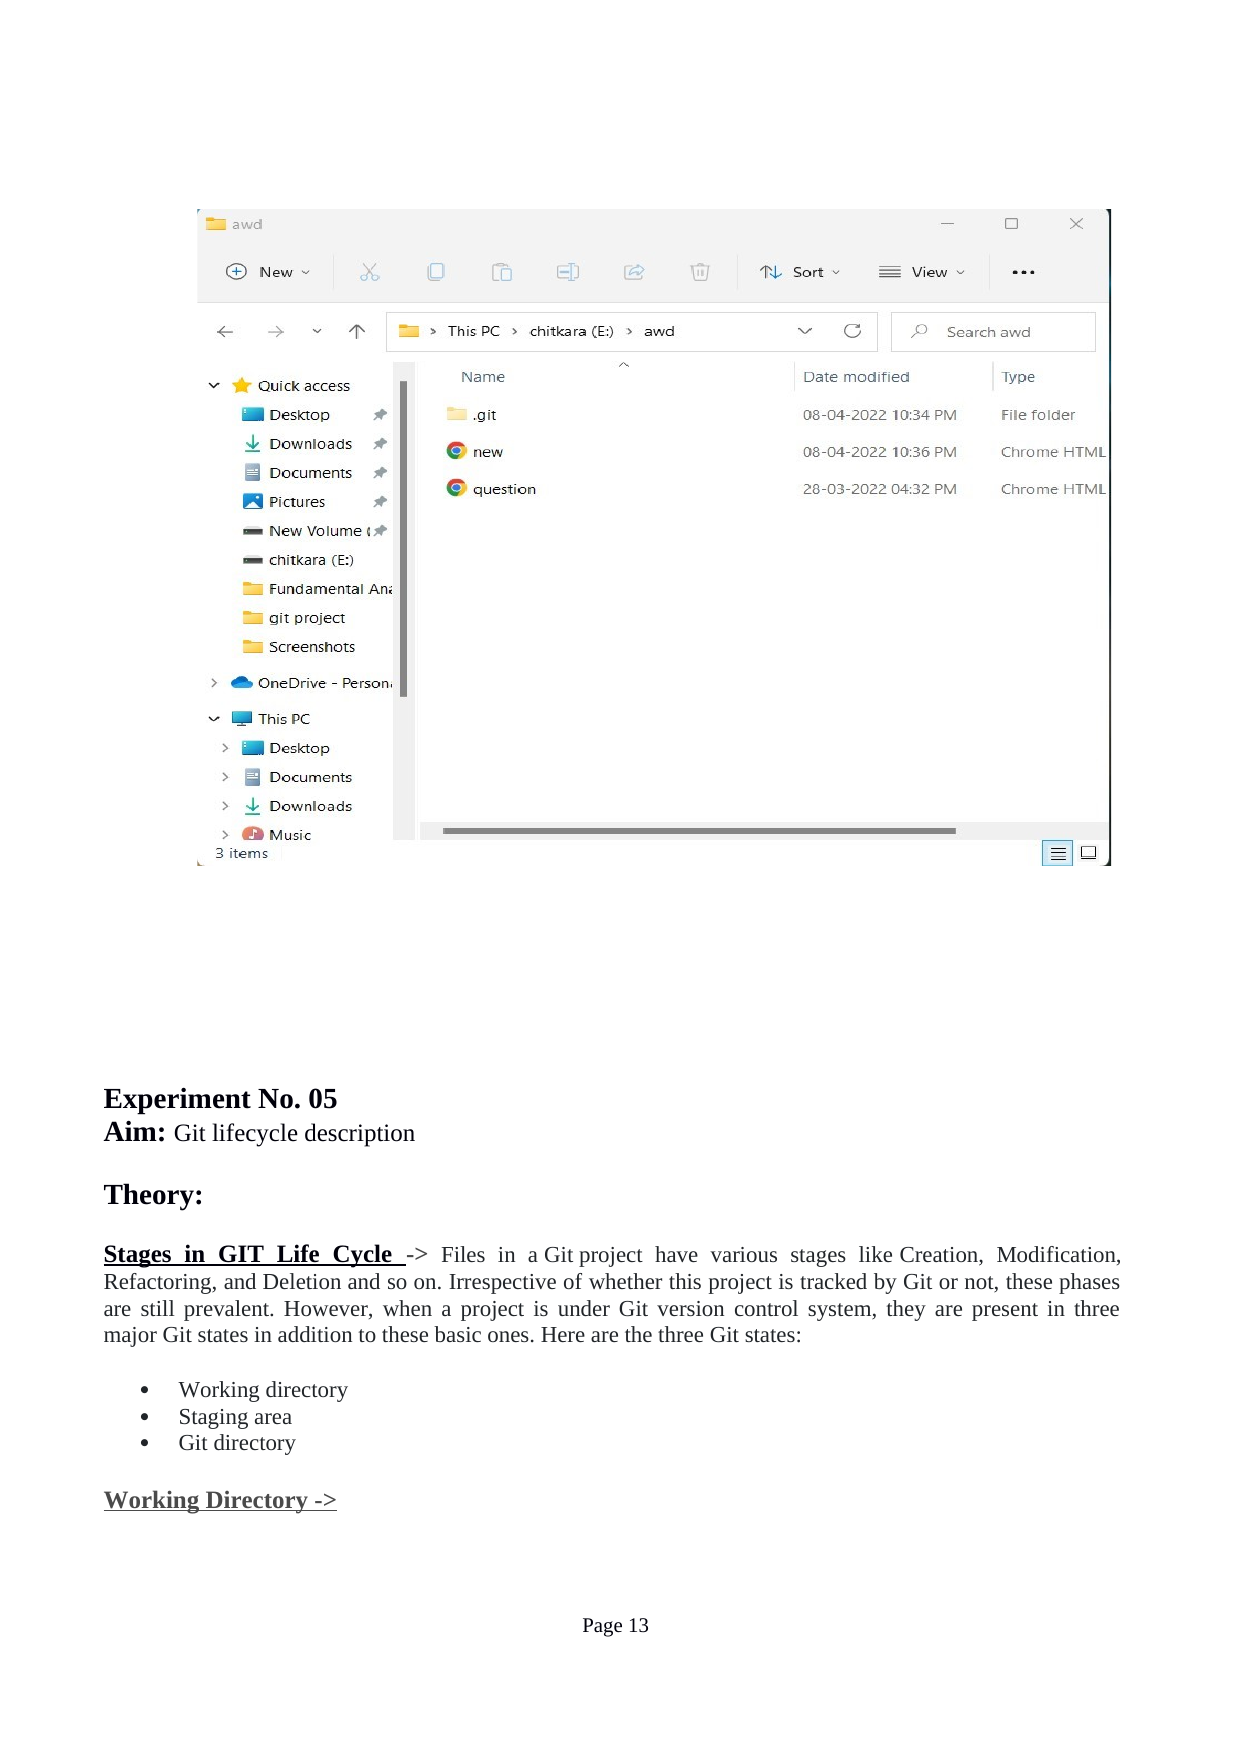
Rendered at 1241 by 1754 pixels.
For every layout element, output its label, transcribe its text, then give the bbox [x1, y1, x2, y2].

text Experiment No. 05 [103, 1081, 1122, 1114]
list Git directory [141, 1429, 1122, 1456]
text Working Directory -> [103, 1485, 1122, 1513]
text Stages in GIT Life Cycle -> Files in a Git project have various stages like Creation, Modification, Refactoring, and Deletion and so on. Irrespective of whether this project is tracked by Git or not, these phases are still prevalent. However, when a project is under Git version control system, they are present in three major Git states in addition to these basic ones. Here are the three Git states: [103, 1239, 1122, 1347]
list Staging area [141, 1403, 1122, 1429]
text Aim: Git lifecycle description [103, 1114, 1122, 1148]
list Working directory [141, 1376, 1122, 1403]
text Theory: [103, 1177, 1122, 1210]
